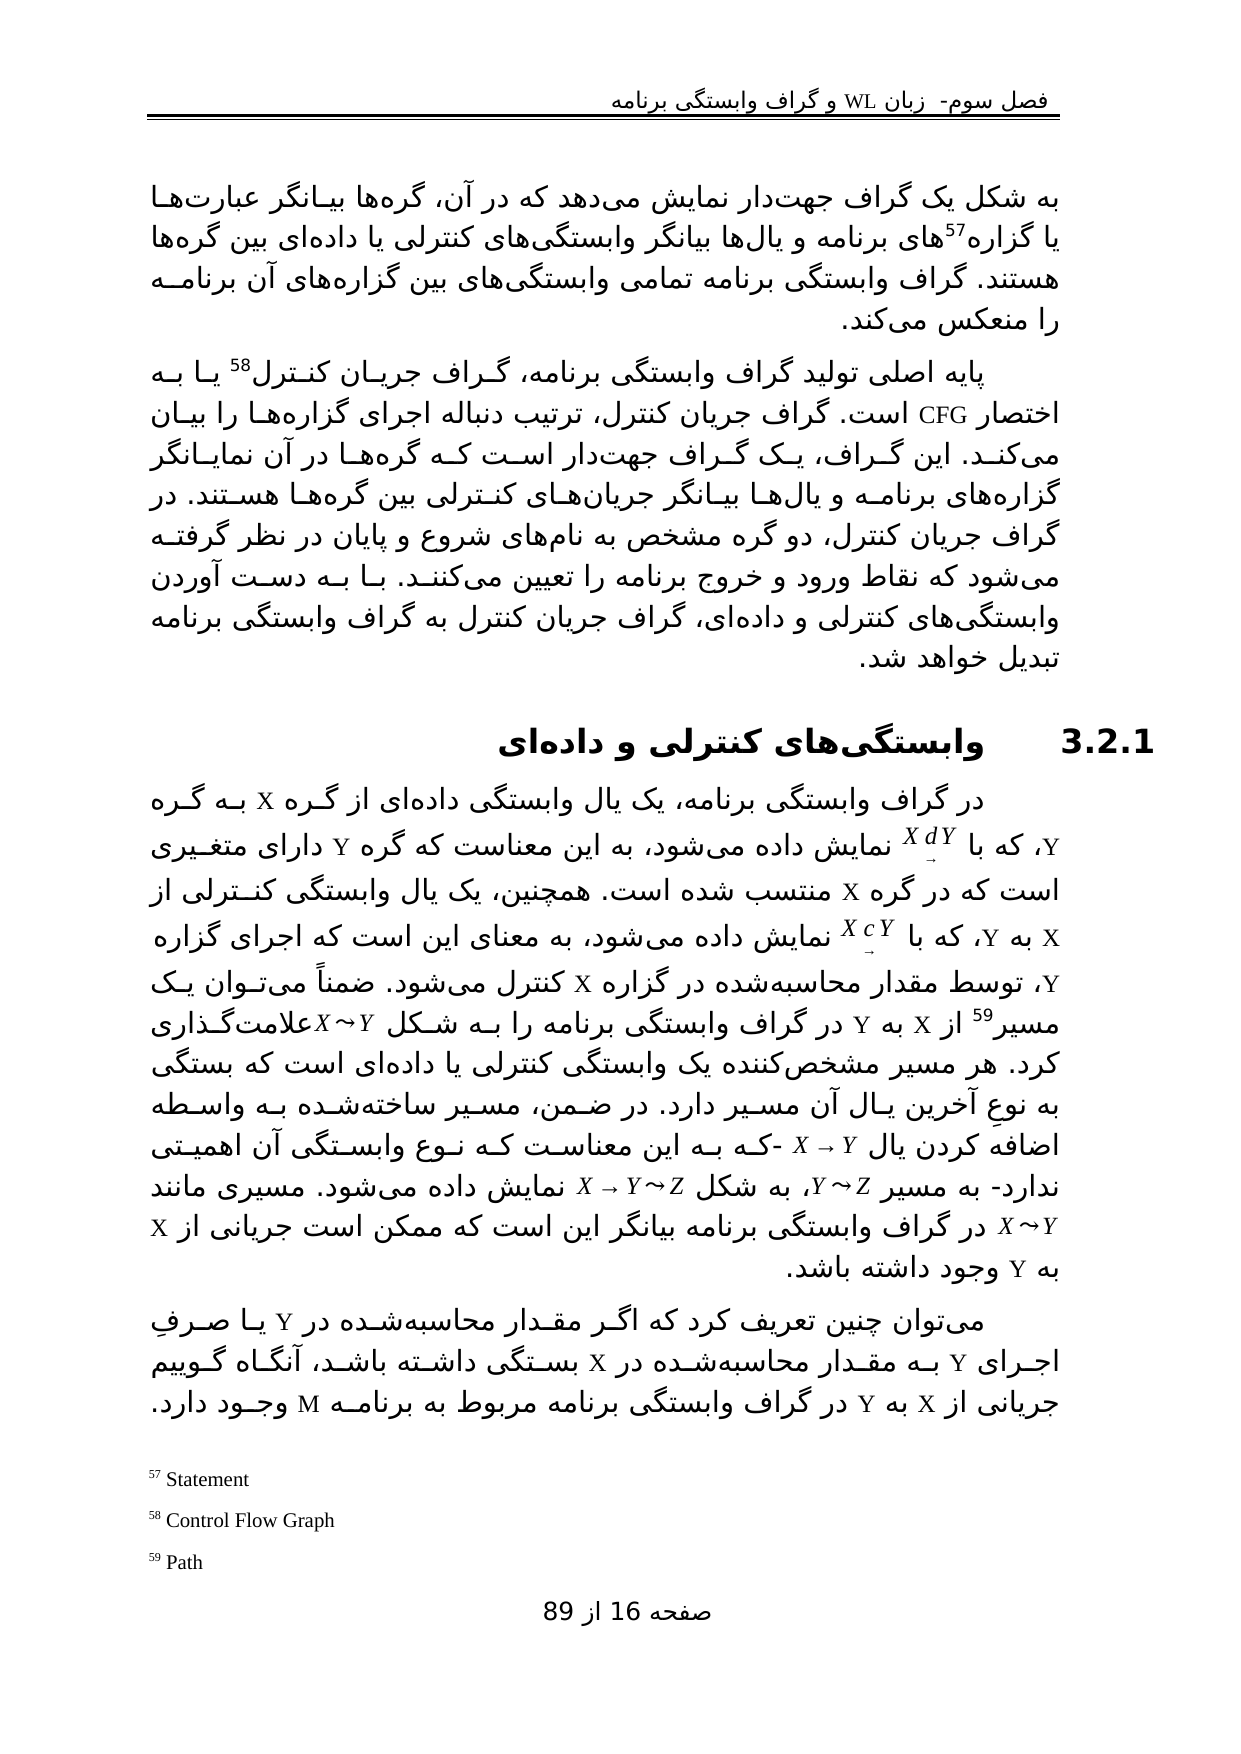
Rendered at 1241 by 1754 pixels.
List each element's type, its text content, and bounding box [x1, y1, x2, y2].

subtitle وابستگی‌های کنترلی و داده‌ای [150, 723, 1060, 762]
text پایه اصلی تولید گراف وابستگی برنامه، گراف جریان کنترل یا به اختصار CFG است. گراف جریان کنترل، ترتیب دنباله اجرای گزاره‌ها را بیان می‌کند. این گراف، یک گراف جهت‌دار است که گره‌ها در آن نمایانگر گزاره‌های برنامه و یال‌ها بیانگر جریان‌های کنترلی بین گره‌ها هستند. در گراف جریان کنترل، دو گره مشخص به نام‌های شروع و پایان در نظر گرفته می‌شود که نقاط ورود و خروج برنامه را تعیین می‌کنند. با به دست آوردن وابستگی‌های کنترلی و داده‌ای، گراف جریان کنترل به گراف وابستگی برنامه تبدیل خواهد شد. [150, 356, 1060, 674]
text در گراف وابستگی برنامه، یک یال وابستگی داده‌ای از گره X به گره Y، که با نمایش داده می‌شود، به این معناست که گره Y دارای متغیری است که در گره X منتسب شده است. همچنین، یک یال وابستگی کنترلی از X به Y، که با نمایش داده می‌شود، به معنای این است که اجرای گزاره Y، توسط مقدار محاسبه‌شده در گزاره X کنترل می‌شود. ضمناً می‌توان یک مسیر از X به Y در گراف وابستگی برنامه را به شکل علامت‌گذاری کرد. هر مسیر مشخص‌کننده یک وابستگی کنترلی یا داده‌ای است که بستگی به نوعِ آخرین یال آن مسیر دارد. در ضمن، مسیر ساخته‌شده به واسطه اضافه کردن یال -که به این معناست که نوع وابستگی آن اهمیتی ندارد- به مسیر ، به شکل نمایش داده می‌شود. مسیری مانند در گراف وابستگی برنامه بیانگر این است که ممکن است جریانی از X به Y وجود داشته باشد. [150, 782, 1060, 1284]
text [150, 1304, 1060, 1419]
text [150, 180, 1060, 336]
